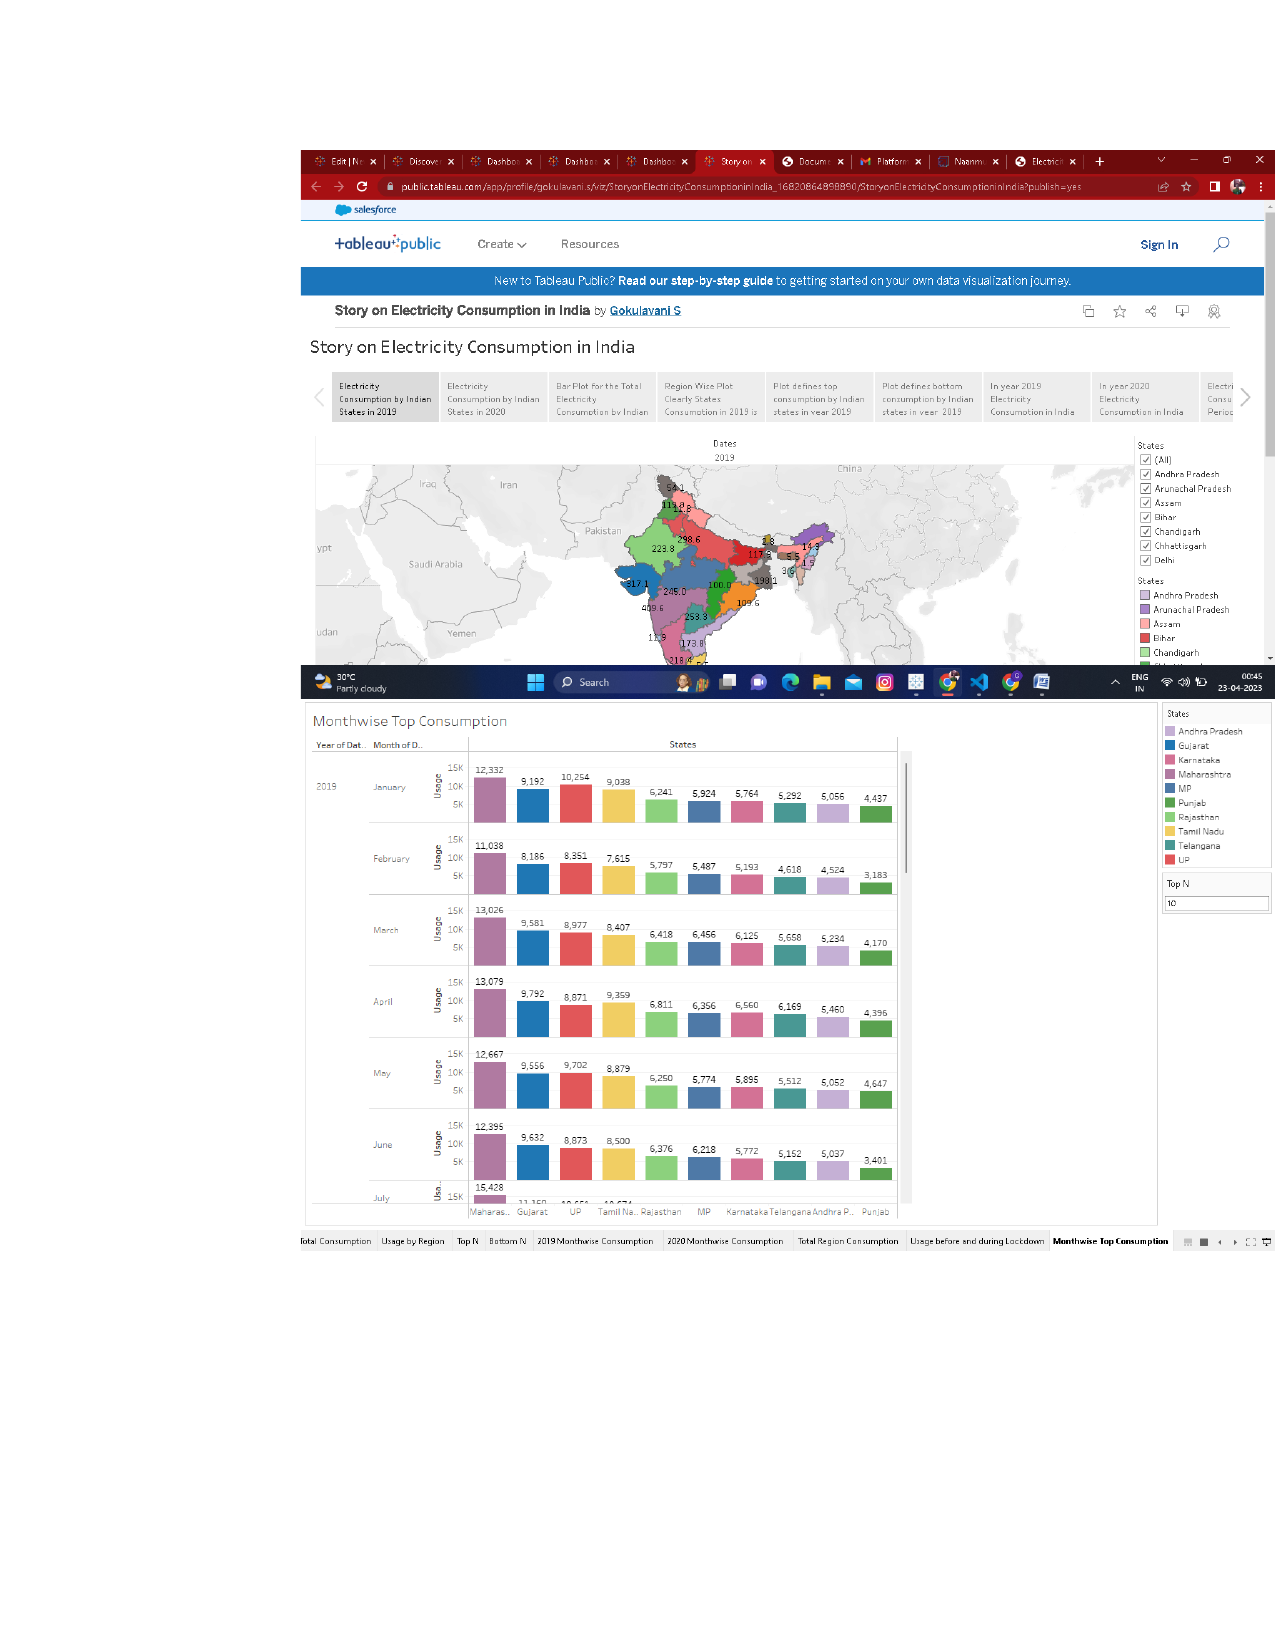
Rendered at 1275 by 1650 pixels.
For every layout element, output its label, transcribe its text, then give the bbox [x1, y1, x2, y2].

picture [300, 150, 1275, 699]
picture [300, 702, 1275, 1251]
